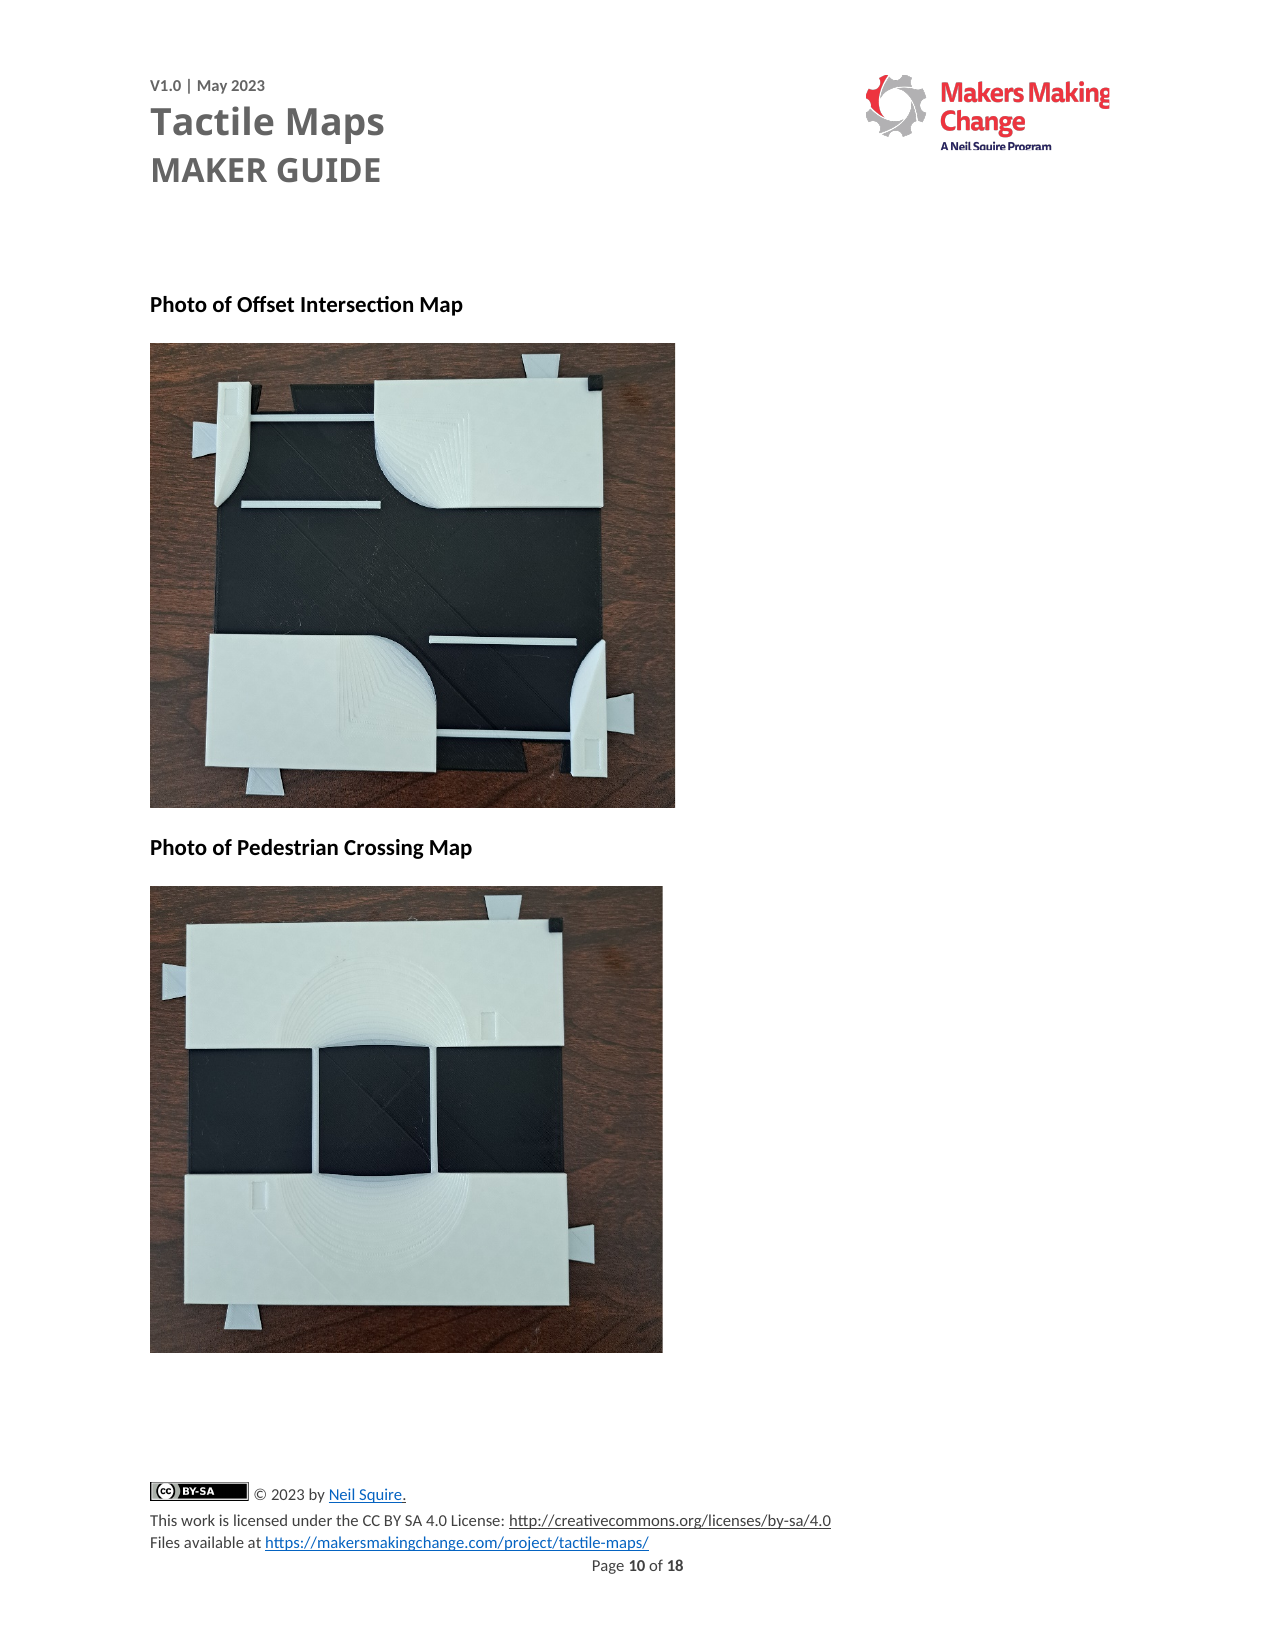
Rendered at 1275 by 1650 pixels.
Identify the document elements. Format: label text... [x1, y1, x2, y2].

picture [150, 343, 675, 808]
picture [150, 886, 663, 1353]
picture [865, 75, 1110, 151]
text Photo of Offset Intersection Map [150, 290, 1125, 318]
picture [150, 1482, 249, 1501]
text Photo of Pedestrian Crossing Map [150, 833, 1125, 861]
